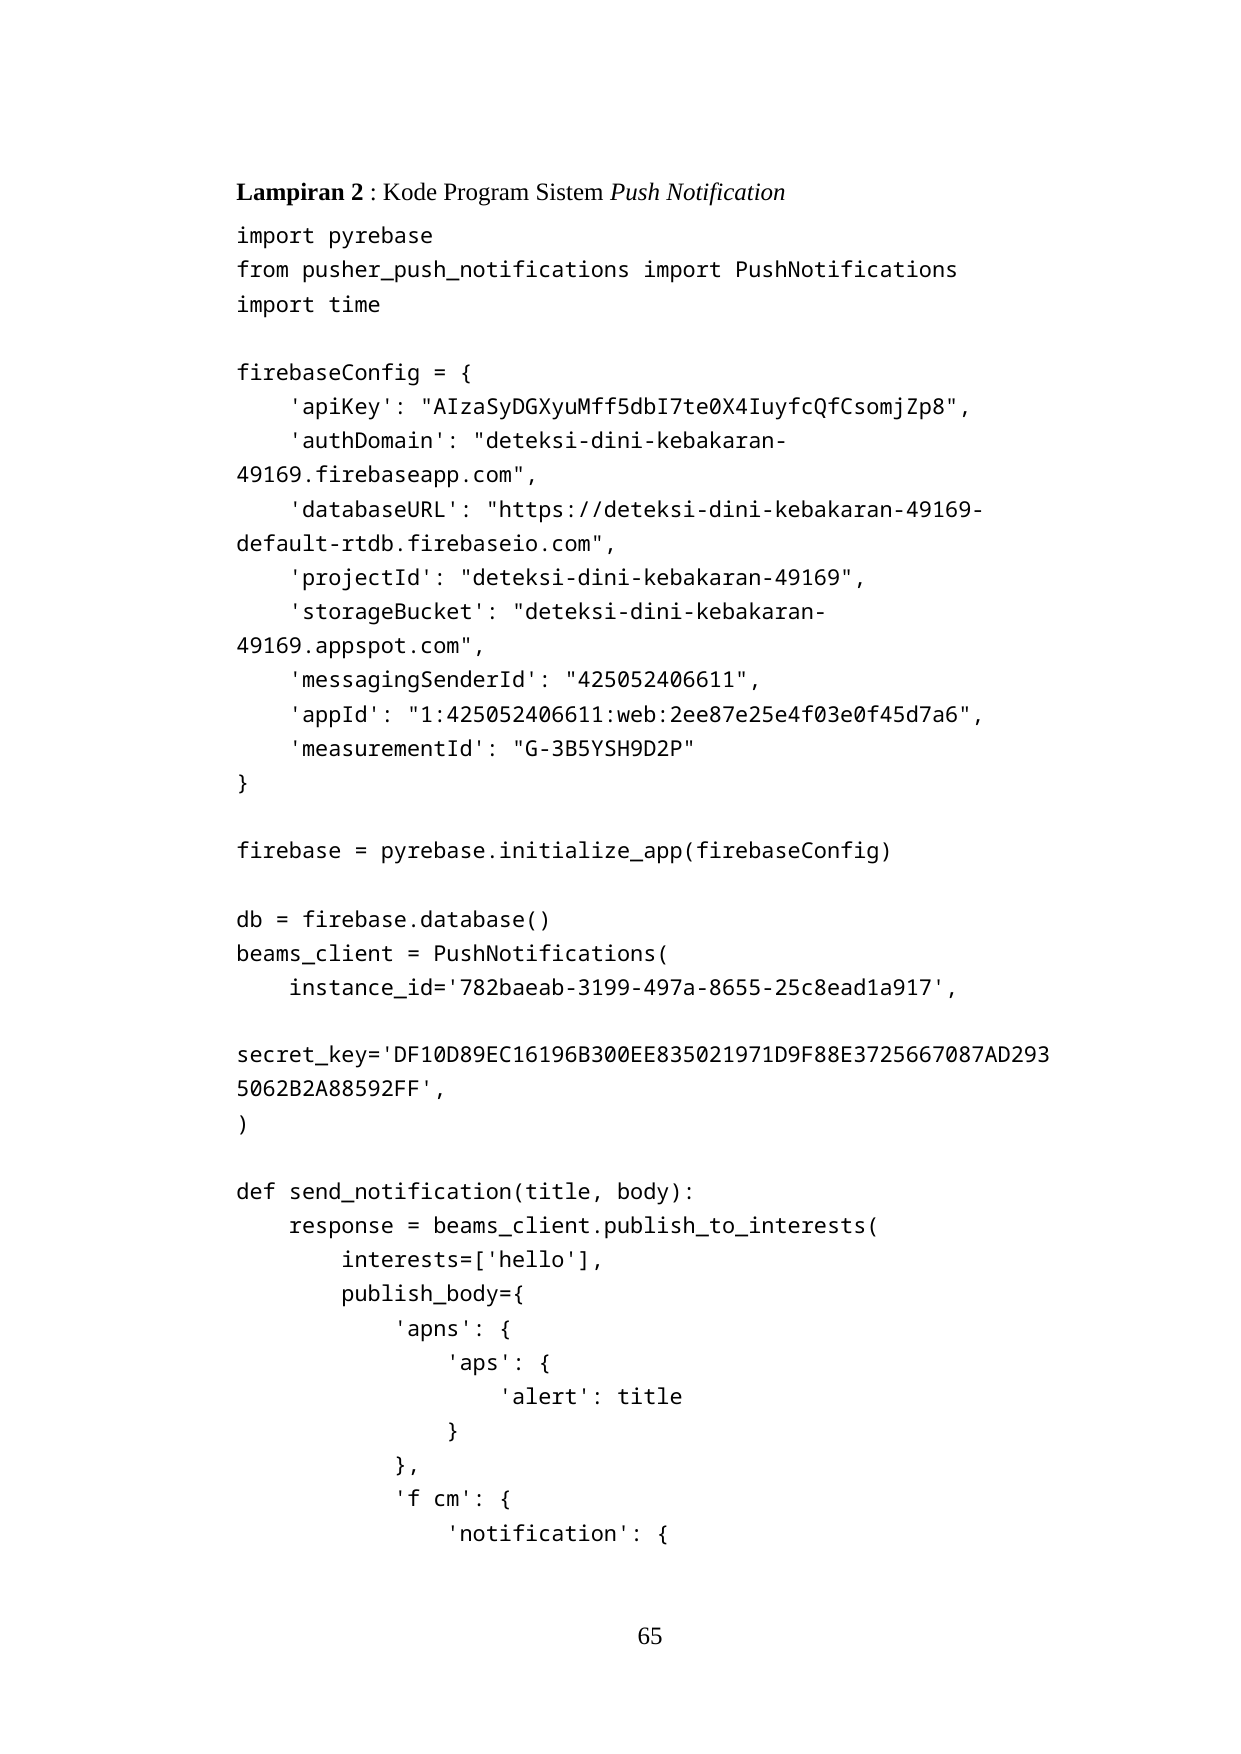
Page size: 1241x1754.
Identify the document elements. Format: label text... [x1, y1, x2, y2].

text 'apiKey': "AIzaSyDGXyuMff5dbI7te0X4IuyfcQfCsomjZp8", [236, 391, 1063, 421]
text }, [236, 1449, 1063, 1479]
text ) [236, 1108, 1063, 1137]
text } [236, 767, 1063, 797]
text secret_key='DF10D89EC16196B300EE835021971D9F88E3725667087AD2935062B2A88592FF', [236, 1006, 1063, 1103]
text Lampiran 2 : Kode Program Sistem Push Notification [236, 177, 1063, 206]
text 'databaseURL': "https://deteksi-dini-kebakaran-49169-default-rtdb.firebaseio.com", [236, 494, 1063, 558]
text firebase = pyrebase.initialize_app(firebaseConfig) [236, 835, 1063, 865]
text 'storageBucket': "deteksi-dini-kebakaran-49169.appspot.com", [236, 596, 1063, 660]
text 'aps': { [236, 1347, 1063, 1377]
text instance_id='782baeab-3199-497a-8655-25c8ead1a917', [236, 972, 1063, 1002]
text from pusher_push_notifications import PushNotifications [236, 254, 1063, 284]
text 'f cm': { [236, 1483, 1063, 1513]
text db = firebase.database() [236, 904, 1063, 933]
text 'notification': { [236, 1518, 1063, 1547]
text 'measurementId': "G-3B5YSH9D2P" [236, 733, 1063, 763]
text firebaseConfig = { [236, 357, 1063, 387]
text 'appId': "1:425052406611:web:2ee87e25e4f03e0f45d7a6", [236, 699, 1063, 728]
text 'alert': title [236, 1381, 1063, 1411]
text import pyrebase [236, 220, 1063, 250]
text response = beams_client.publish_to_interests( [236, 1210, 1063, 1240]
text 'authDomain': "deteksi-dini-kebakaran-49169.firebaseapp.com", [236, 425, 1063, 489]
text interests=['hello'], [236, 1244, 1063, 1274]
text import time [236, 289, 1063, 318]
text def send_notification(title, body): [236, 1176, 1063, 1206]
text beams_client = PushNotifications( [236, 938, 1063, 968]
text } [236, 1415, 1063, 1445]
text 'projectId': "deteksi-dini-kebakaran-49169", [236, 562, 1063, 592]
text 'messagingSenderId': "425052406611", [236, 664, 1063, 694]
text publish_body={ [236, 1278, 1063, 1308]
text 'apns': { [236, 1313, 1063, 1342]
